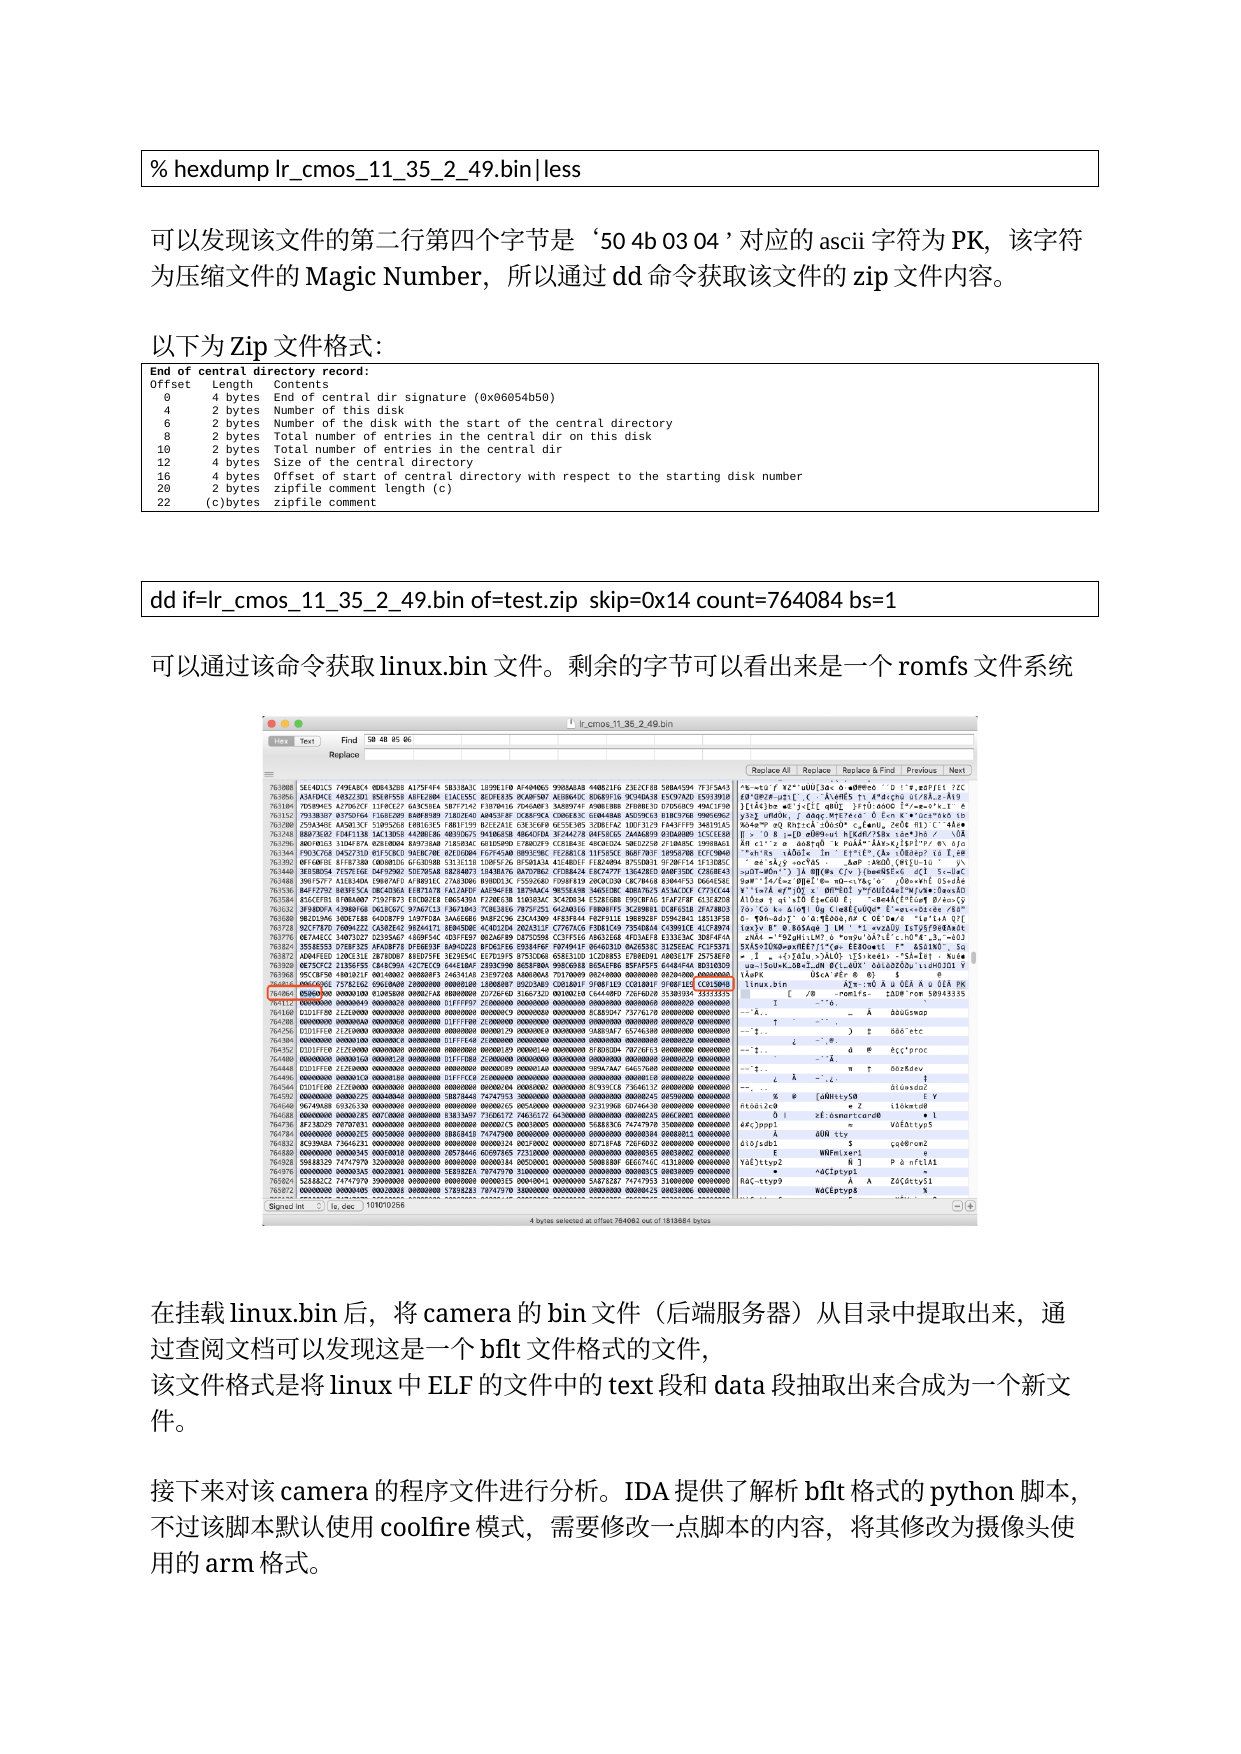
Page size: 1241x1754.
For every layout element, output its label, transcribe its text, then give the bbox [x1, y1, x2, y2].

picture [262, 716, 978, 1226]
text 16 4 bytes Offset of start of central directory with respect to the starting disk number [150, 470, 1090, 483]
text dd if=lr_cmos_11_35_2_49.bin of=test.zip skip=0x14 count=764084 bs=1 [142, 582, 1098, 616]
text 10 2 bytes Total number of entries in the central dir [150, 444, 1090, 457]
text 8 2 bytes Total number of entries in the central dir on this disk [150, 431, 1090, 444]
text End of central directory record: [142, 364, 1098, 379]
text 在挂载linux.bin后，将camera的bin文件（后端服务器）从目录中提取出来，通过查阅文档可以发现这是一个bflt文件格式的文件， [150, 1293, 1090, 1366]
text Offset Length Contents [150, 379, 1090, 392]
text 以下为Zip文件格式： [150, 327, 1090, 363]
text 可以通过该命令获取linux.bin文件。剩余的字节可以看出来是一个romfs文件系统 [150, 646, 1090, 682]
text 0 4 bytes End of central dir signature (0x06054b50) [150, 392, 1090, 405]
text 4 2 bytes Number of this disk [150, 405, 1090, 418]
text 该文件格式是将linux中ELF的文件中的text段和data段抽取出来合成为一个新文件。 [150, 1366, 1090, 1438]
text 可以发现该文件的第二行第四个字节是‘50 4b 03 04 ’ 对应的ascii 字符为PK，该字符为压缩文件的Magic Number，所以通过dd命令获取该文件的zip文件内容。 [150, 221, 1090, 293]
text 12 4 bytes Size of the central directory [150, 457, 1090, 470]
text 接下来对该camera的程序文件进行分析。IDA提供了解析bflt格式的python脚本，不过该脚本默认使用coolfire模式，需要修改一点脚本的内容，将其修改为摄像头使用的arm格式。 [150, 1472, 1090, 1580]
text 22 (c)bytes zipfile comment [142, 493, 1098, 511]
text 6 2 bytes Number of the disk with the start of the central directory [150, 418, 1090, 431]
text % hexdump lr_cmos_11_35_2_49.bin|less [142, 151, 1098, 186]
